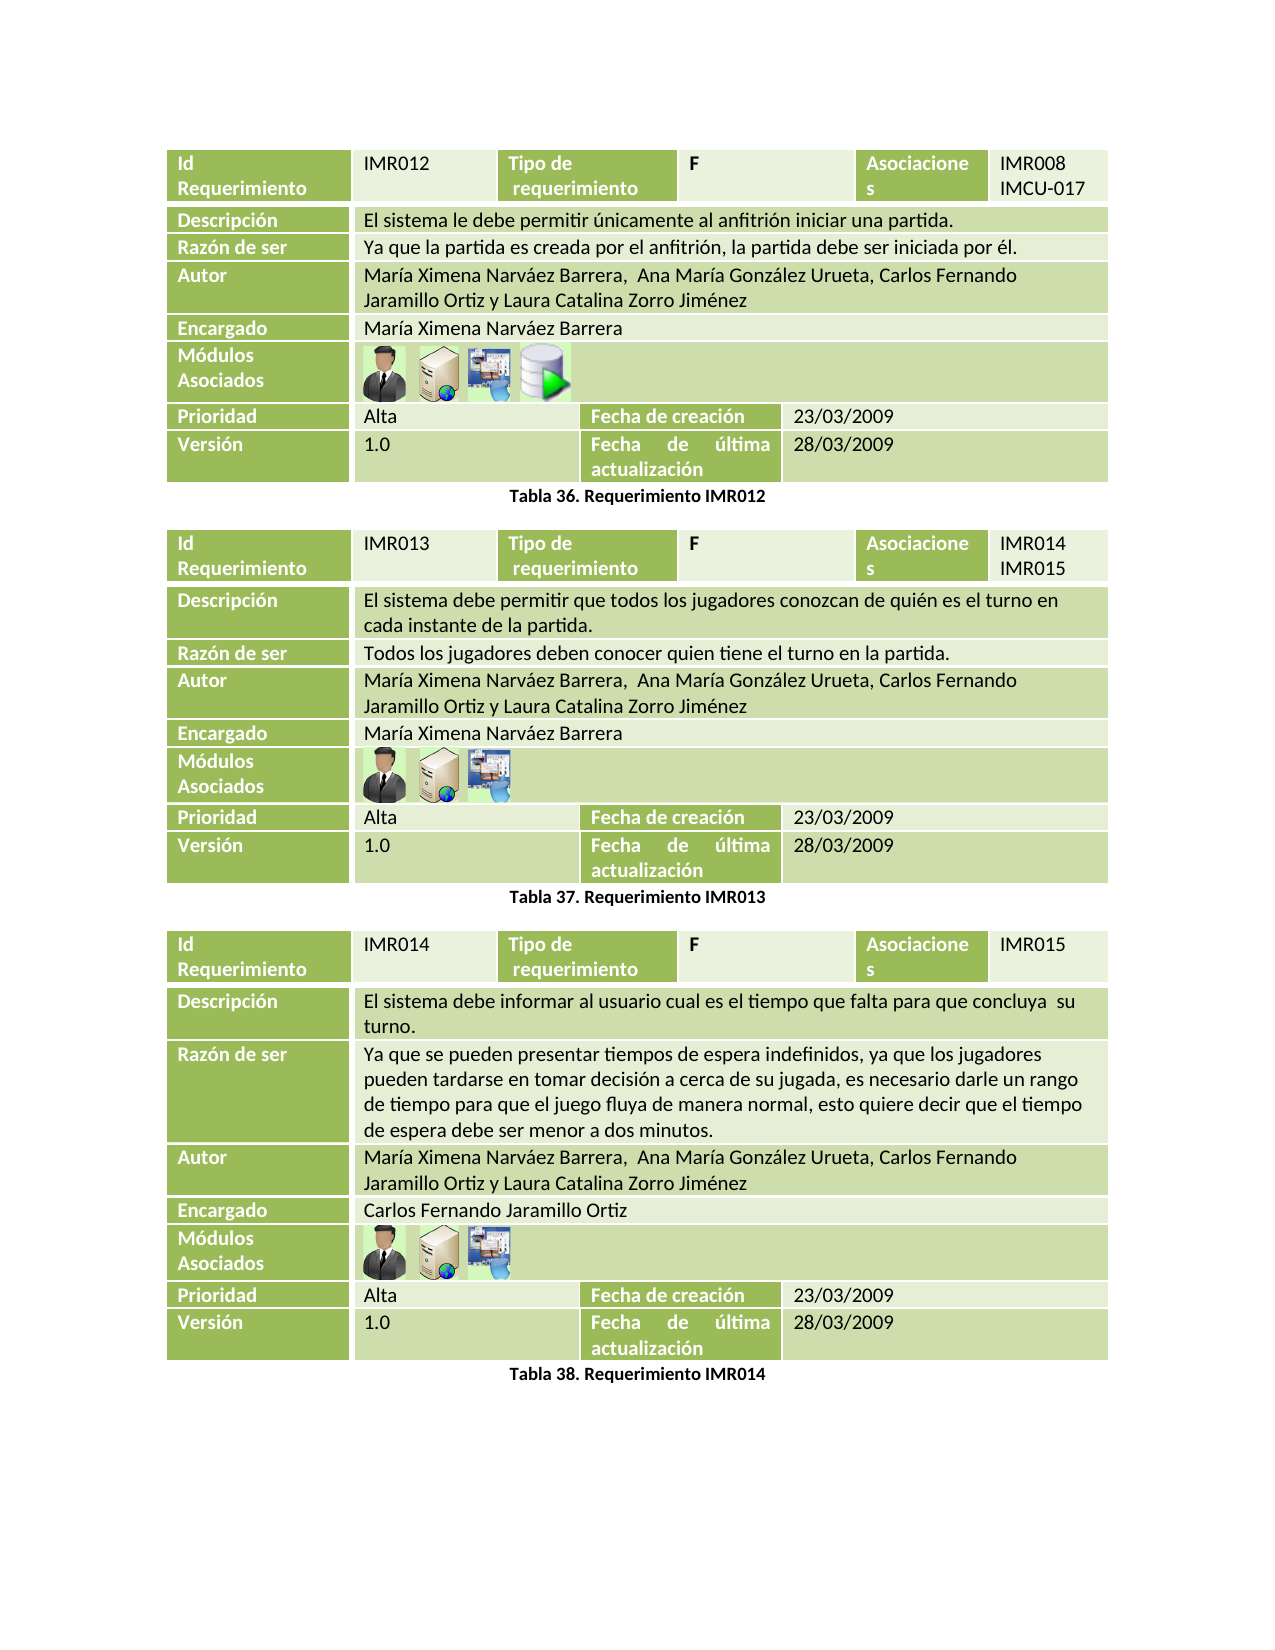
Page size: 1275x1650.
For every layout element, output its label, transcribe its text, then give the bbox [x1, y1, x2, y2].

table_cell El sistema debe informar al usuario cual es el tiempo que falta para que concluya su turno. [355, 988, 1108, 1039]
picture [419, 747, 459, 803]
table_header IMR008 IMCU-017 [990, 150, 1108, 201]
table_cell Razón de ser [167, 1041, 349, 1142]
table_cell Encargado [167, 720, 349, 746]
table_cell Fecha de creación [580, 1282, 781, 1307]
text Tabla 36. Requerimiento IMR012 [177, 484, 1098, 507]
table_cell 1.0 [355, 1309, 579, 1360]
table_cell Descripción [167, 587, 349, 638]
table_cell Versión [167, 832, 349, 883]
picture [519, 342, 572, 402]
table_cell Fecha de última actualización [581, 1309, 781, 1360]
table_cell 28/03/2009 [783, 1309, 1108, 1360]
table_cell Ya que la partida es creada por el anfitrión, la partida debe ser iniciada por él. [355, 234, 1108, 260]
table_header Tipo de requerimiento [498, 931, 677, 982]
table_cell 23/03/2009 [783, 1282, 1108, 1307]
table_cell [459, 1225, 1108, 1280]
table_cell Autor [167, 668, 349, 718]
picture [419, 1225, 459, 1280]
table_header Asociaciones [856, 150, 988, 201]
table_header IMR014 IMR015 [990, 530, 1108, 581]
table_header IMR015 [990, 931, 1108, 982]
table_cell Prioridad [167, 1282, 349, 1307]
table_cell Carlos Fernando Jaramillo Ortiz [355, 1198, 1108, 1223]
table_cell [355, 342, 519, 402]
table_cell Descripción [167, 207, 349, 232]
table_header Asociaciones [856, 931, 988, 982]
table_cell Autor [167, 1145, 349, 1195]
table_cell Encargado [167, 315, 349, 340]
table_cell María Ximena Narváez Barrera [355, 315, 1108, 340]
table_cell Alta [355, 1282, 579, 1307]
table_header Asociaciones [856, 530, 988, 581]
table_cell [459, 748, 1108, 802]
table_header IMR013 [353, 530, 496, 581]
picture [363, 747, 406, 803]
table_cell María Ximena Narváez Barrera, Ana María González Urueta, Carlos Fernando Jaramillo Ortiz y Laura Catalina Zorro Jiménez [355, 668, 1108, 718]
table_cell Razón de ser [167, 234, 349, 260]
table_cell [572, 342, 1108, 402]
table_header Tipo de requerimiento [498, 530, 677, 581]
table_cell Fecha de creación [580, 805, 781, 830]
table_cell Prioridad [167, 404, 349, 429]
table_cell Módulos Asociados [167, 748, 349, 802]
table_cell [355, 748, 363, 802]
table_cell María Ximena Narváez Barrera, Ana María González Urueta, Carlos Fernando Jaramillo Ortiz y Laura Catalina Zorro Jiménez [355, 1145, 1108, 1195]
table_cell [355, 1225, 363, 1280]
table_cell [406, 1225, 419, 1280]
text Tabla 37. Requerimiento IMR013 [177, 885, 1098, 908]
table_cell Módulos Asociados [167, 1225, 349, 1280]
table_cell Todos los jugadores deben conocer quien tiene el turno en la partida. [355, 640, 1108, 665]
table_cell Versión [167, 431, 349, 482]
table_cell Encargado [167, 1198, 349, 1223]
table_header F [679, 931, 854, 982]
picture [468, 348, 511, 402]
table_cell Versión [167, 1309, 349, 1360]
table_cell [406, 748, 419, 802]
table_cell Prioridad [167, 805, 349, 830]
table_header F [679, 150, 854, 201]
picture [419, 346, 459, 402]
table_cell Ya que se pueden presentar tiempos de espera indefinidos, ya que los jugadores pueden tardarse en tomar decisión a cerca de su jugada, es necesario darle un rango de tiempo para que el juego fluya de manera normal, esto quiere decir que el tiempo de espera debe ser menor a dos minutos. [355, 1041, 1108, 1142]
table_cell 1.0 [355, 431, 579, 482]
picture [468, 749, 511, 803]
table_cell 23/03/2009 [783, 404, 1108, 429]
table_cell Alta [355, 404, 579, 429]
table_cell El sistema debe permitir que todos los jugadores conozcan de quién es el turno en cada instante de la partida. [355, 587, 1108, 638]
table_header Id Requerimiento [167, 931, 351, 982]
table_cell 28/03/2009 [783, 431, 1108, 482]
table_cell Fecha de última actualización [581, 832, 781, 883]
text Tabla 38. Requerimiento IMR014 [177, 1362, 1098, 1385]
table_cell Descripción [167, 988, 349, 1039]
table_header Id Requerimiento [167, 530, 351, 581]
table_cell Autor [167, 262, 349, 313]
table_cell Fecha de creación [580, 404, 781, 429]
table_cell Razón de ser [167, 640, 349, 665]
picture [468, 1226, 511, 1280]
table_cell El sistema le debe permitir únicamente al anfitrión iniciar una partida. [355, 207, 1108, 232]
table_cell Fecha de última actualización [581, 431, 781, 482]
table_cell 28/03/2009 [783, 832, 1108, 883]
table_cell María Ximena Narváez Barrera [355, 720, 1108, 746]
picture [363, 346, 406, 402]
table_cell Alta [355, 805, 579, 830]
table_cell 1.0 [355, 832, 579, 883]
table_header Tipo de requerimiento [498, 150, 677, 201]
table_cell Módulos Asociados [167, 342, 349, 402]
table_header IMR014 [353, 931, 496, 982]
table_header Id Requerimiento [167, 150, 351, 201]
table_cell María Ximena Narváez Barrera, Ana María González Urueta, Carlos Fernando Jaramillo Ortiz y Laura Catalina Zorro Jiménez [355, 262, 1108, 313]
picture [363, 1225, 406, 1280]
table_cell 23/03/2009 [783, 805, 1108, 830]
table_header F [679, 530, 854, 581]
table_header IMR012 [353, 150, 496, 201]
